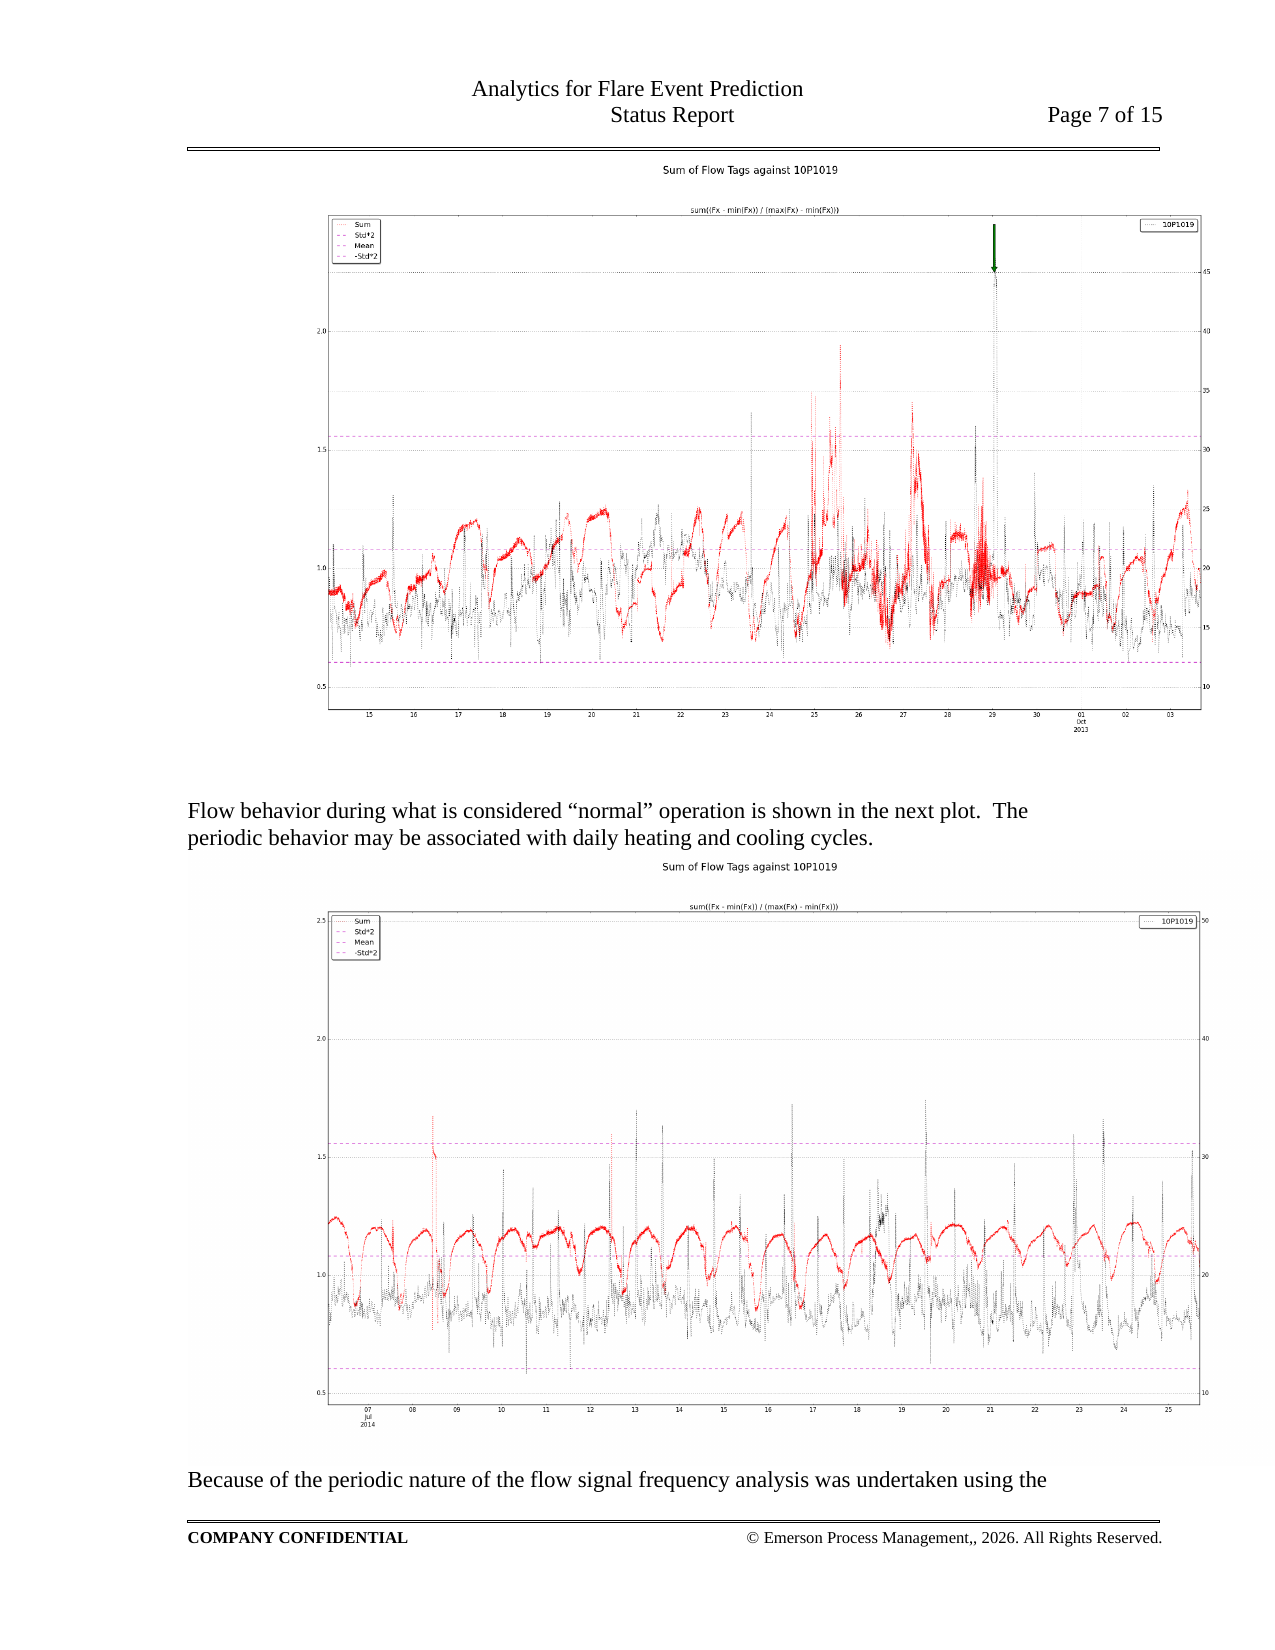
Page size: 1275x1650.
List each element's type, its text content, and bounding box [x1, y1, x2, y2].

picture [187, 850, 1275, 1466]
picture [187, 154, 1275, 771]
text Flow behavior during what is considered “normal” operation is shown in the next plot. The periodic behavior may be associated with daily heating and cooling cycles. [187, 797, 1087, 850]
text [187, 1466, 1087, 1492]
